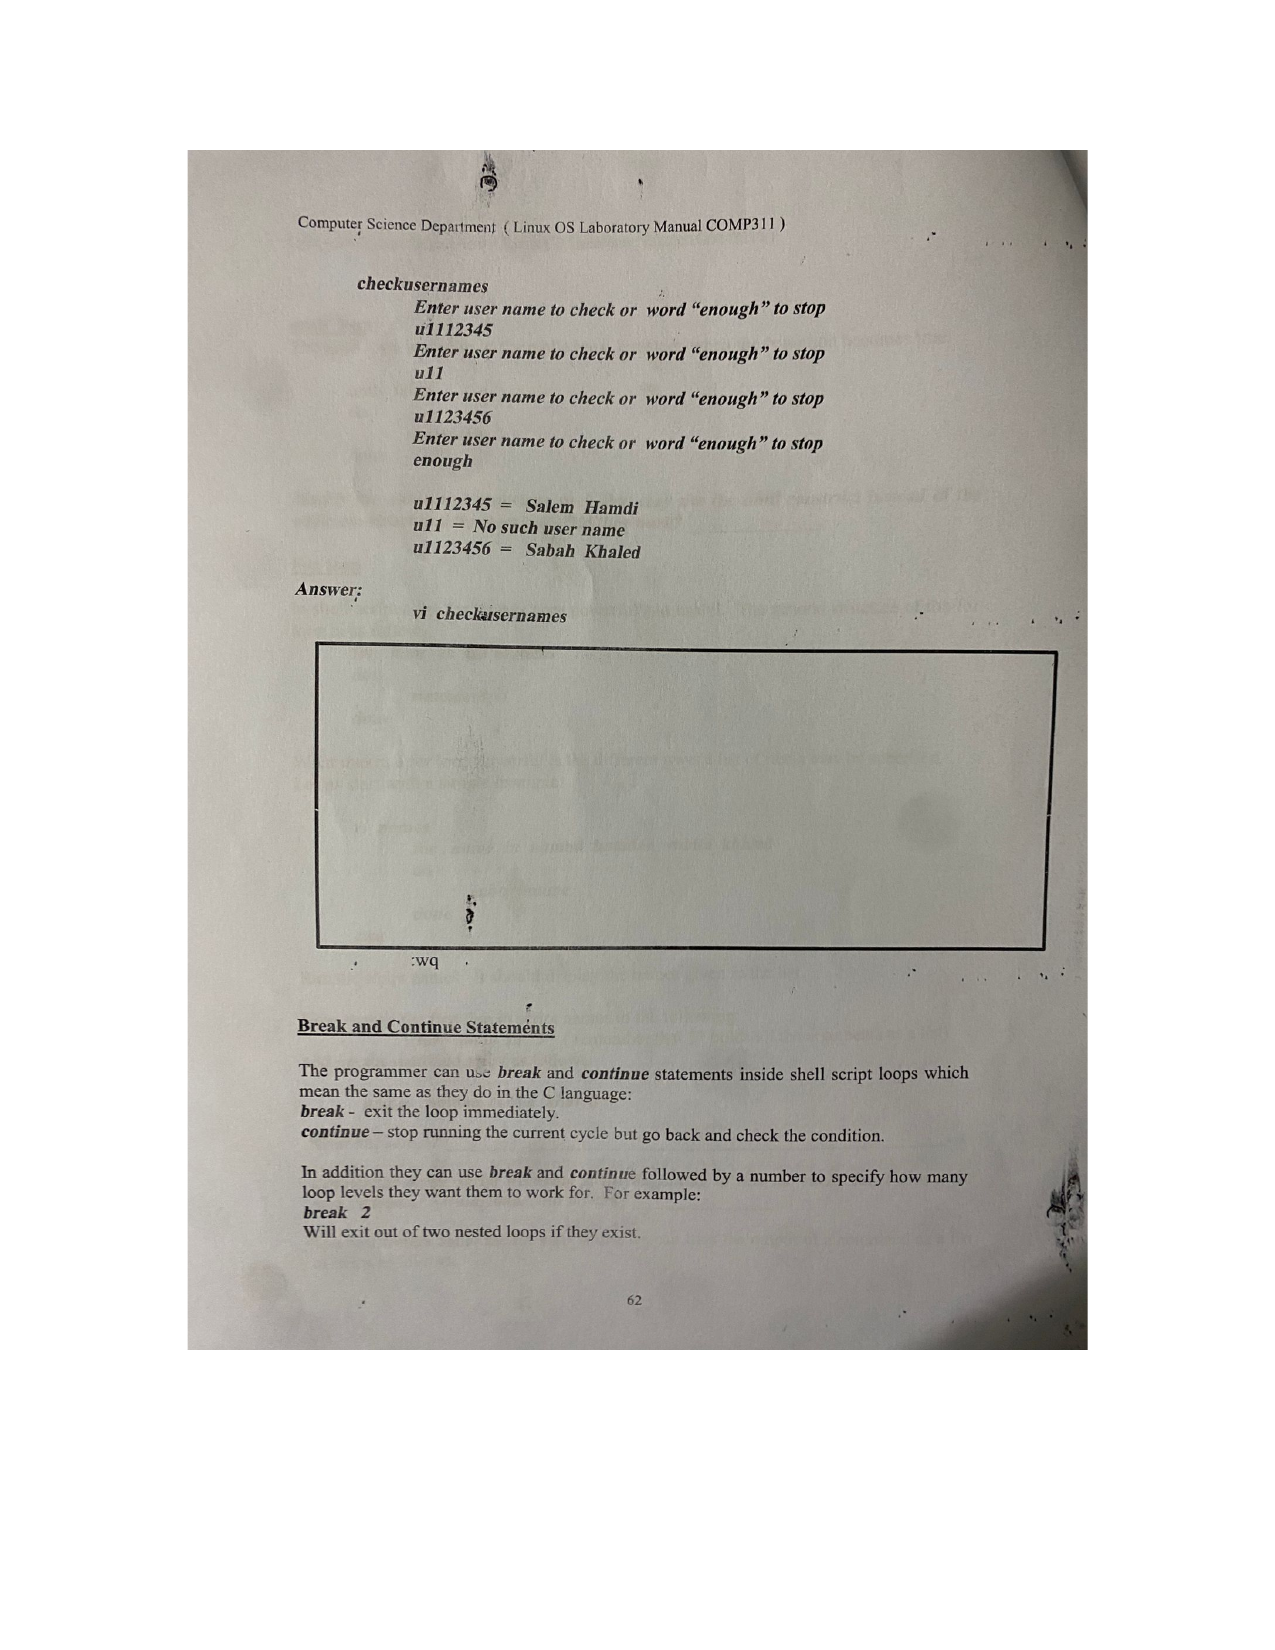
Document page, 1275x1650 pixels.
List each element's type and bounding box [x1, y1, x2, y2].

picture [187, 150, 1088, 1350]
